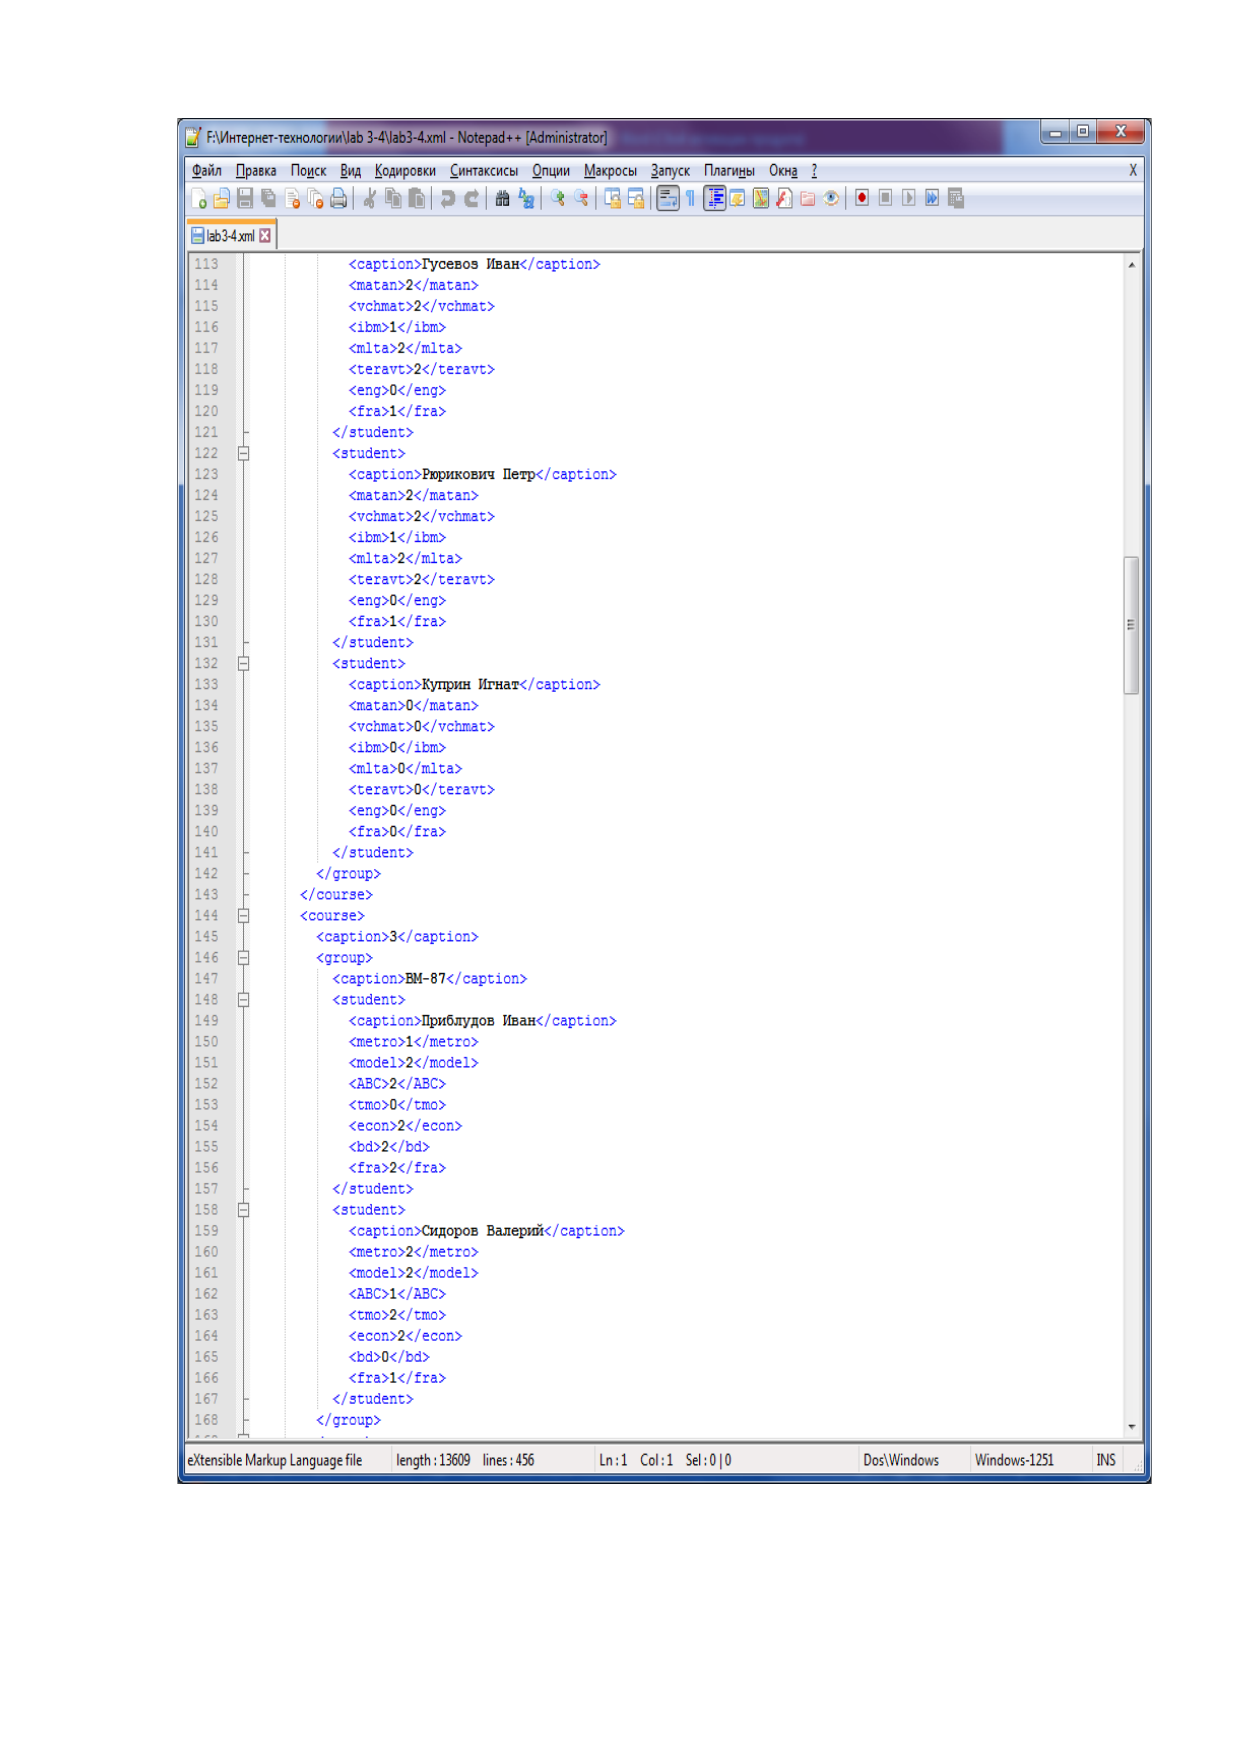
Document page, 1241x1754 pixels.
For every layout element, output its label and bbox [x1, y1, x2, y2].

picture [177, 118, 1152, 1484]
